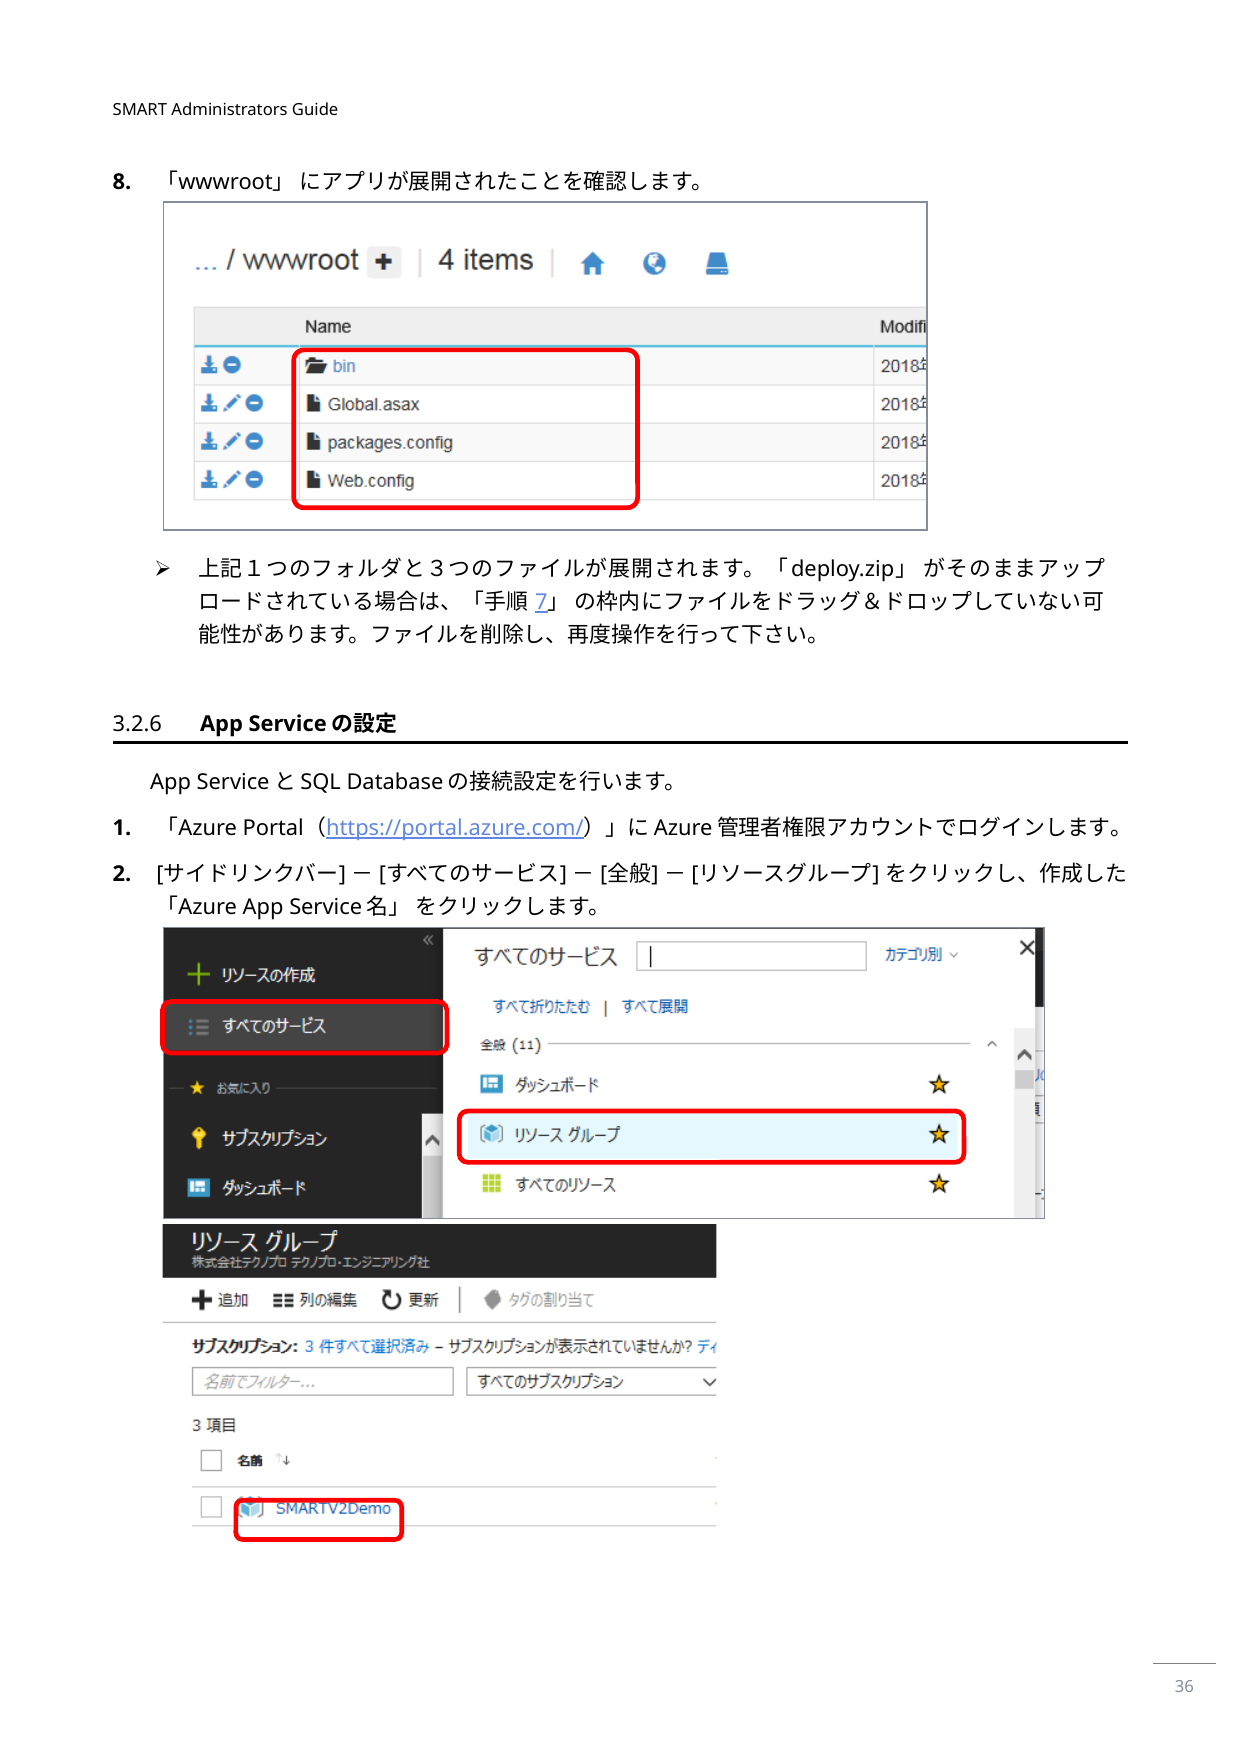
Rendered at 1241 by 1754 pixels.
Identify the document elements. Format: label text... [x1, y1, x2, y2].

picture [239, 1503, 399, 1529]
text 上記１つのフォルダと３つのファイルが展開されます。「deploy.zip」 がそのままアップロードされている場合は、「手順 7」 の枠内にファイルをドラッグ＆ドロップしていない可能性があります。ファイルを削除し、再度操作を行って下さい。 [154, 549, 1106, 649]
picture [162, 1224, 717, 1529]
picture [164, 928, 1044, 1218]
picture [165, 1004, 444, 1050]
picture [164, 203, 926, 529]
list 「Azure Portal（https://portal.azure.com/）」にAzure管理者権限アカウントでログインします。 [112, 809, 1128, 842]
text 「wwwroot」 にアプリが展開されたことを確認します。 [112, 162, 1128, 196]
text App ServiceとSQL Databaseの接続設定を行います。 [129, 763, 1128, 796]
subtitle App Serviceの設定 [112, 702, 1128, 744]
text [サイドリンクバー] － [すべてのサービス] － [全般] － [リソースグループ] をクリックし、作成した 「Azure App Service名」 をクリックします。 [112, 855, 1128, 921]
